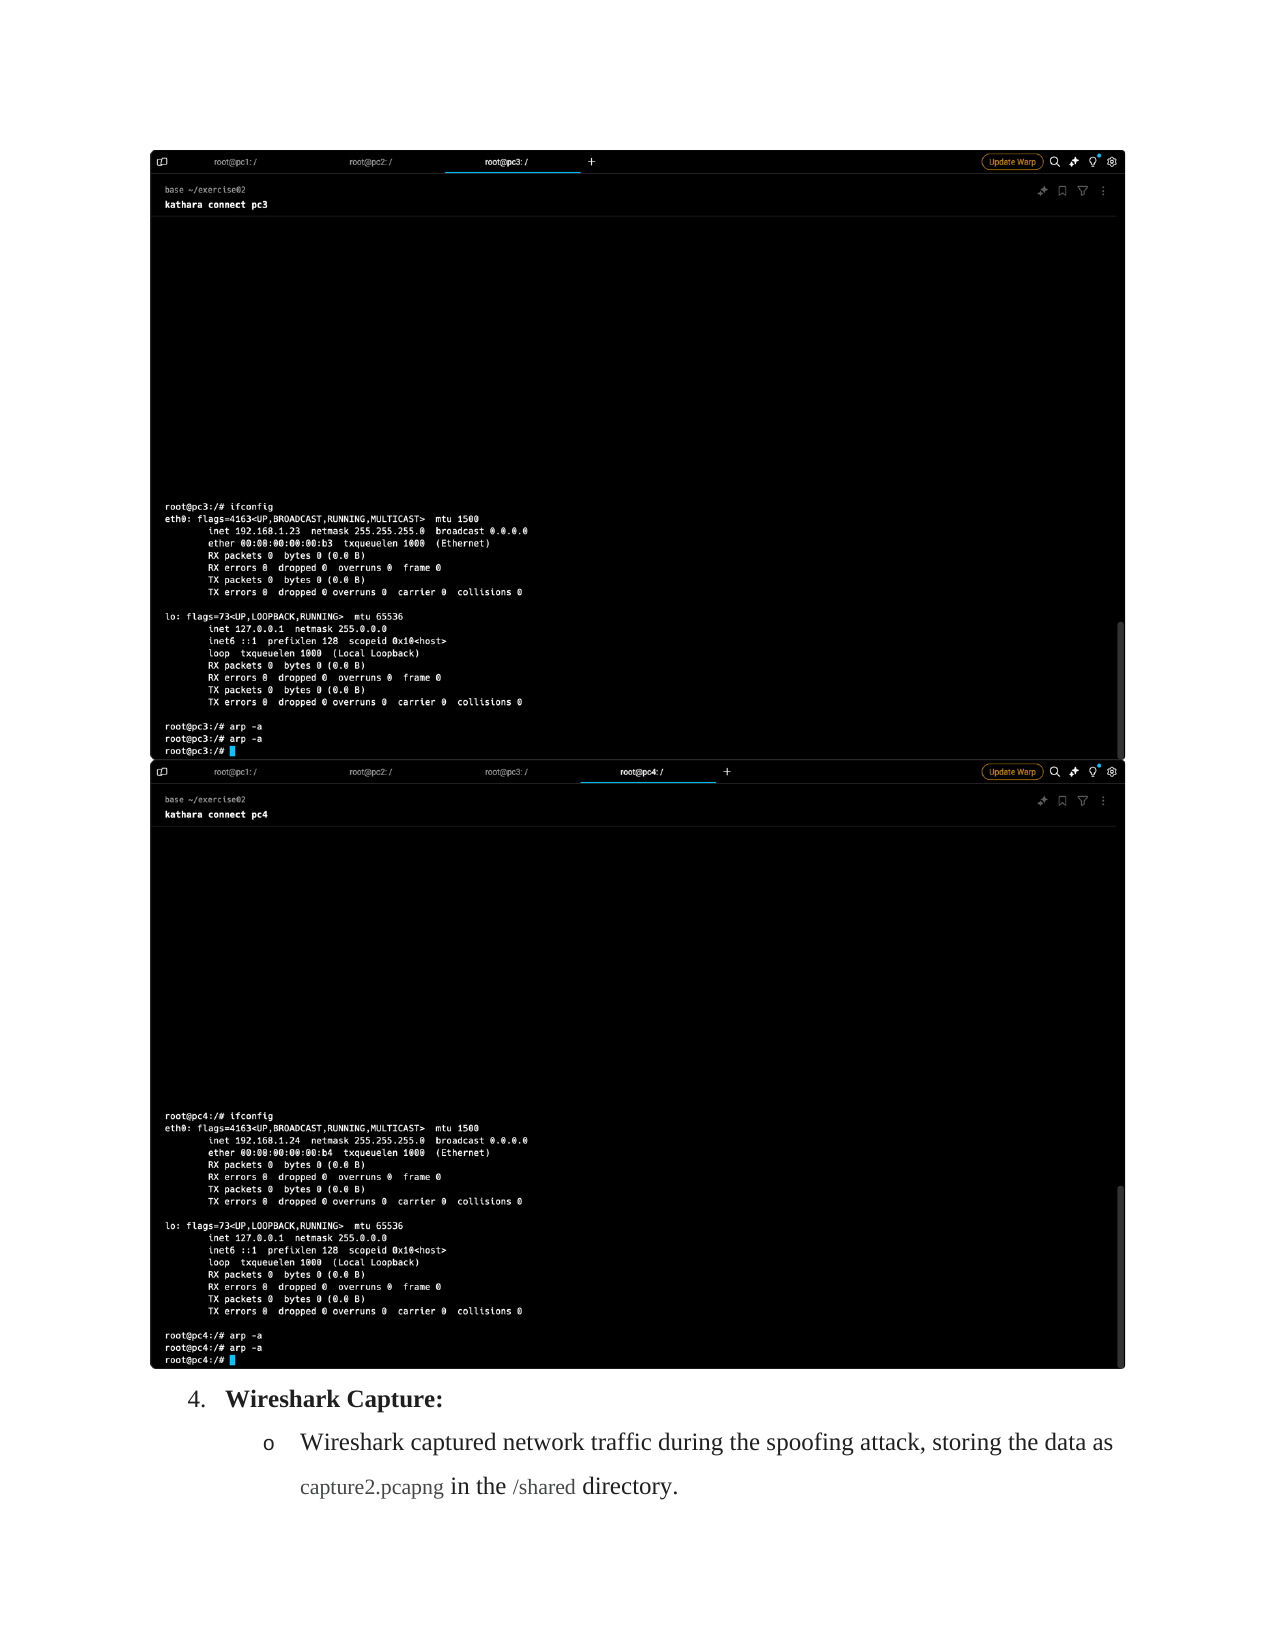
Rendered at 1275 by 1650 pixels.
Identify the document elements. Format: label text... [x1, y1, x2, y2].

picture [150, 150, 1125, 1369]
list Wireshark Capture: [187, 1369, 1125, 1412]
list Wireshark captured network traffic during the spoofing attack, storing the data as capture2.pcapng in the /shared directory. [262, 1412, 1125, 1500]
